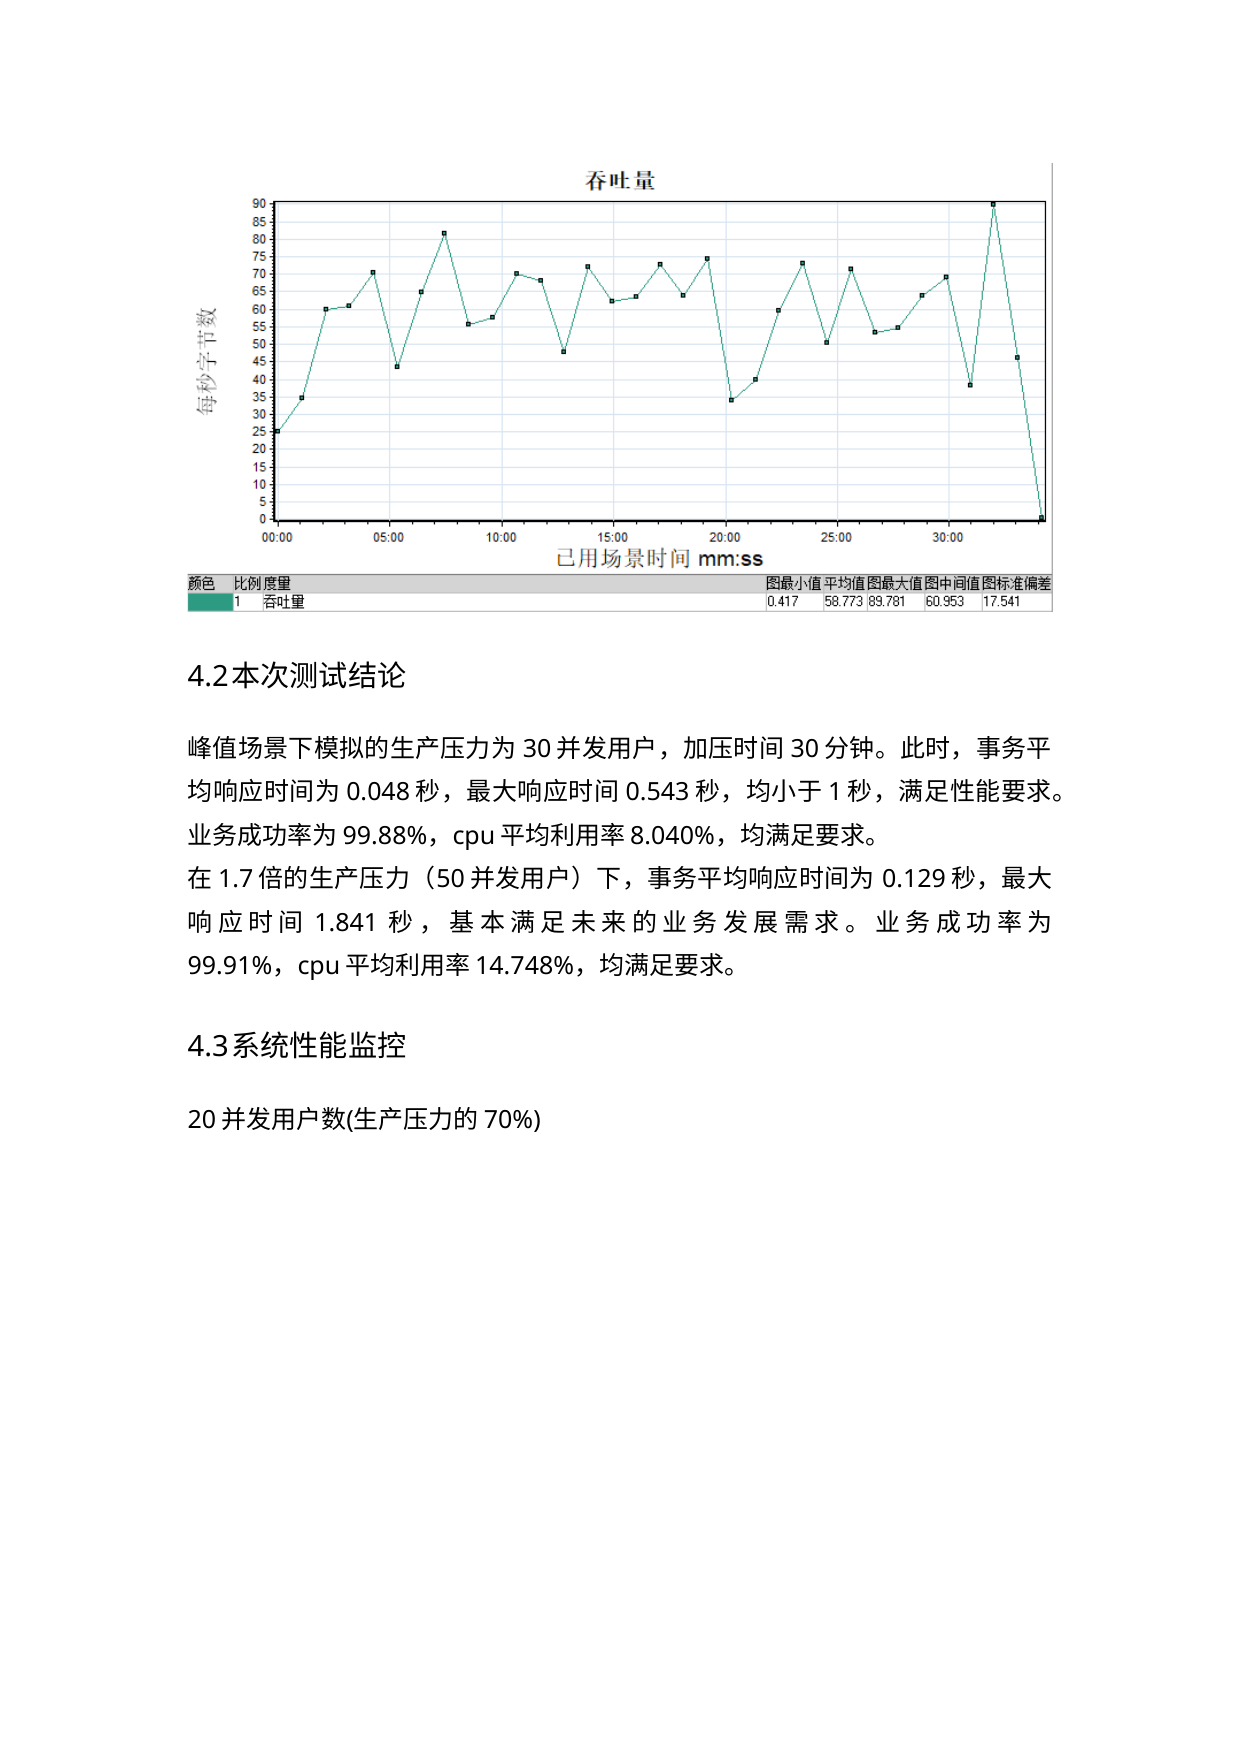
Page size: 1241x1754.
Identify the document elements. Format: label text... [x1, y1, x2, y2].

text 峰值场景下模拟的生产压力为30并发用户，加压时间30分钟。此时，事务平均响应时间为0.048秒，最大响应时间0.543秒，均小于1秒，满足性能要求。业务成功率为99.88%，cpu平均利用率8.040%，均满足要求。 [187, 728, 1053, 852]
text 20并发用户数(生产压力的70%) [187, 1099, 1053, 1136]
text 在1.7倍的生产压力（50并发用户）下，事务平均响应时间为0.129秒，最大响应时间1.841秒，基本满足未来的业务发展需求。业务成功率为99.91%，cpu平均利用率14.748%，均满足要求。 [187, 859, 1053, 982]
picture [187, 163, 1053, 612]
subtitle 系统性能监控 [187, 1023, 1053, 1065]
subtitle 本次测试结论 [187, 652, 1053, 694]
